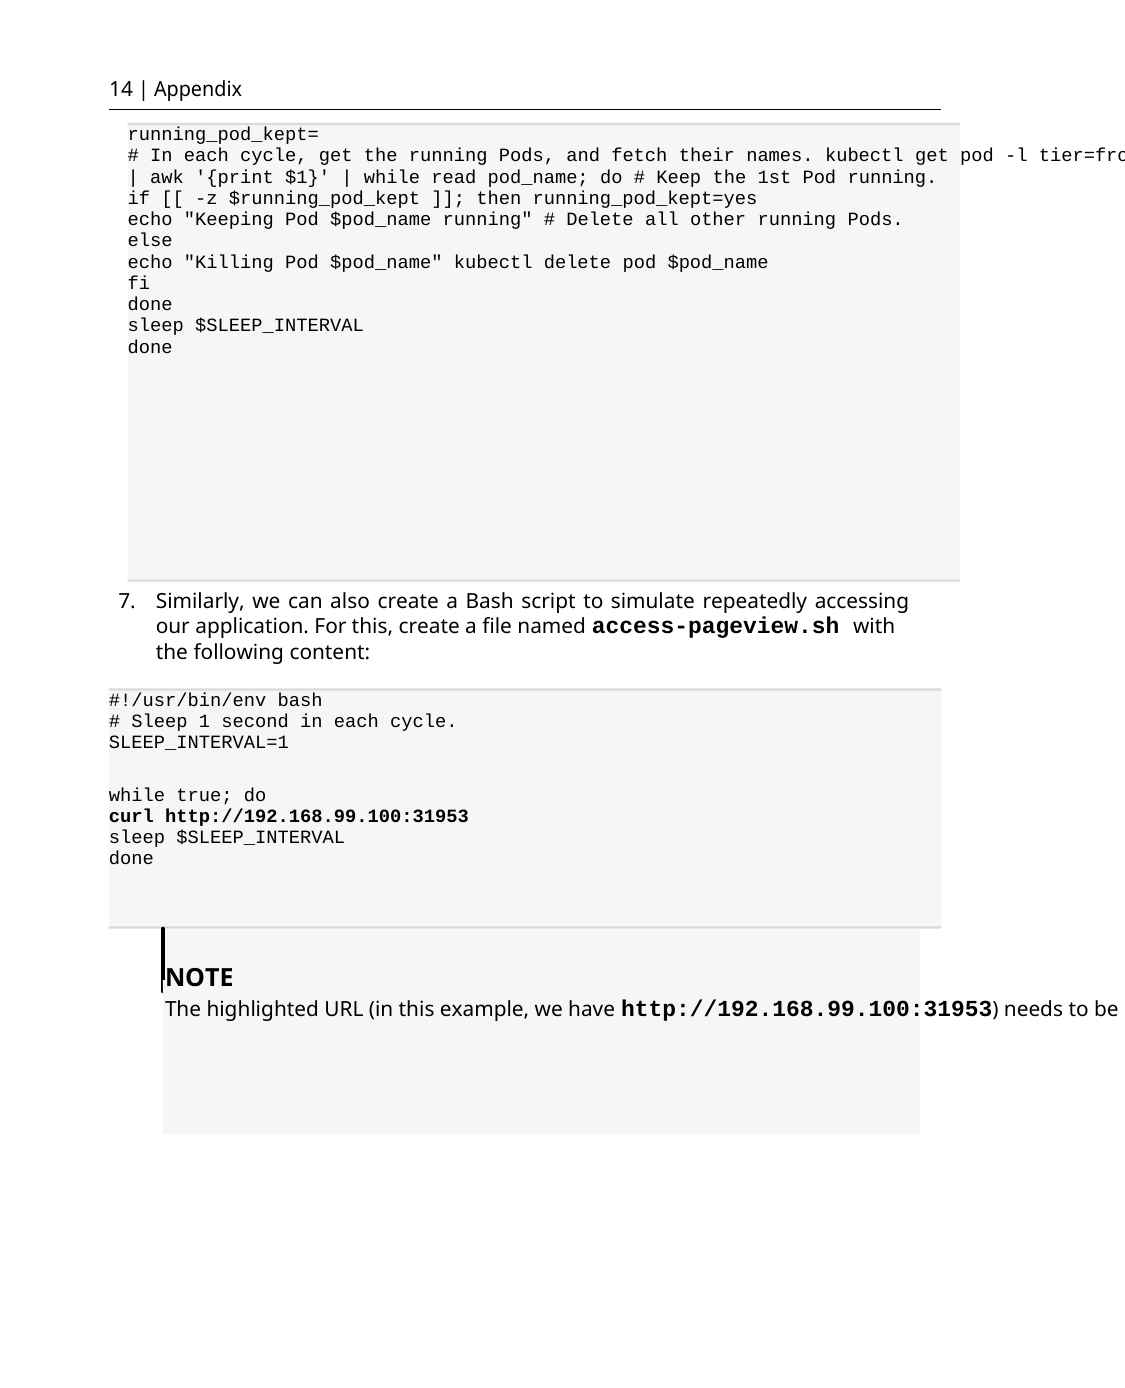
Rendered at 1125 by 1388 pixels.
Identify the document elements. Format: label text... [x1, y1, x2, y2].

list Similarly, we can also create a Bash script to simulate repeatedly accessing our application. For this, create a file named access-pageview.sh with the following content: [118, 587, 917, 666]
